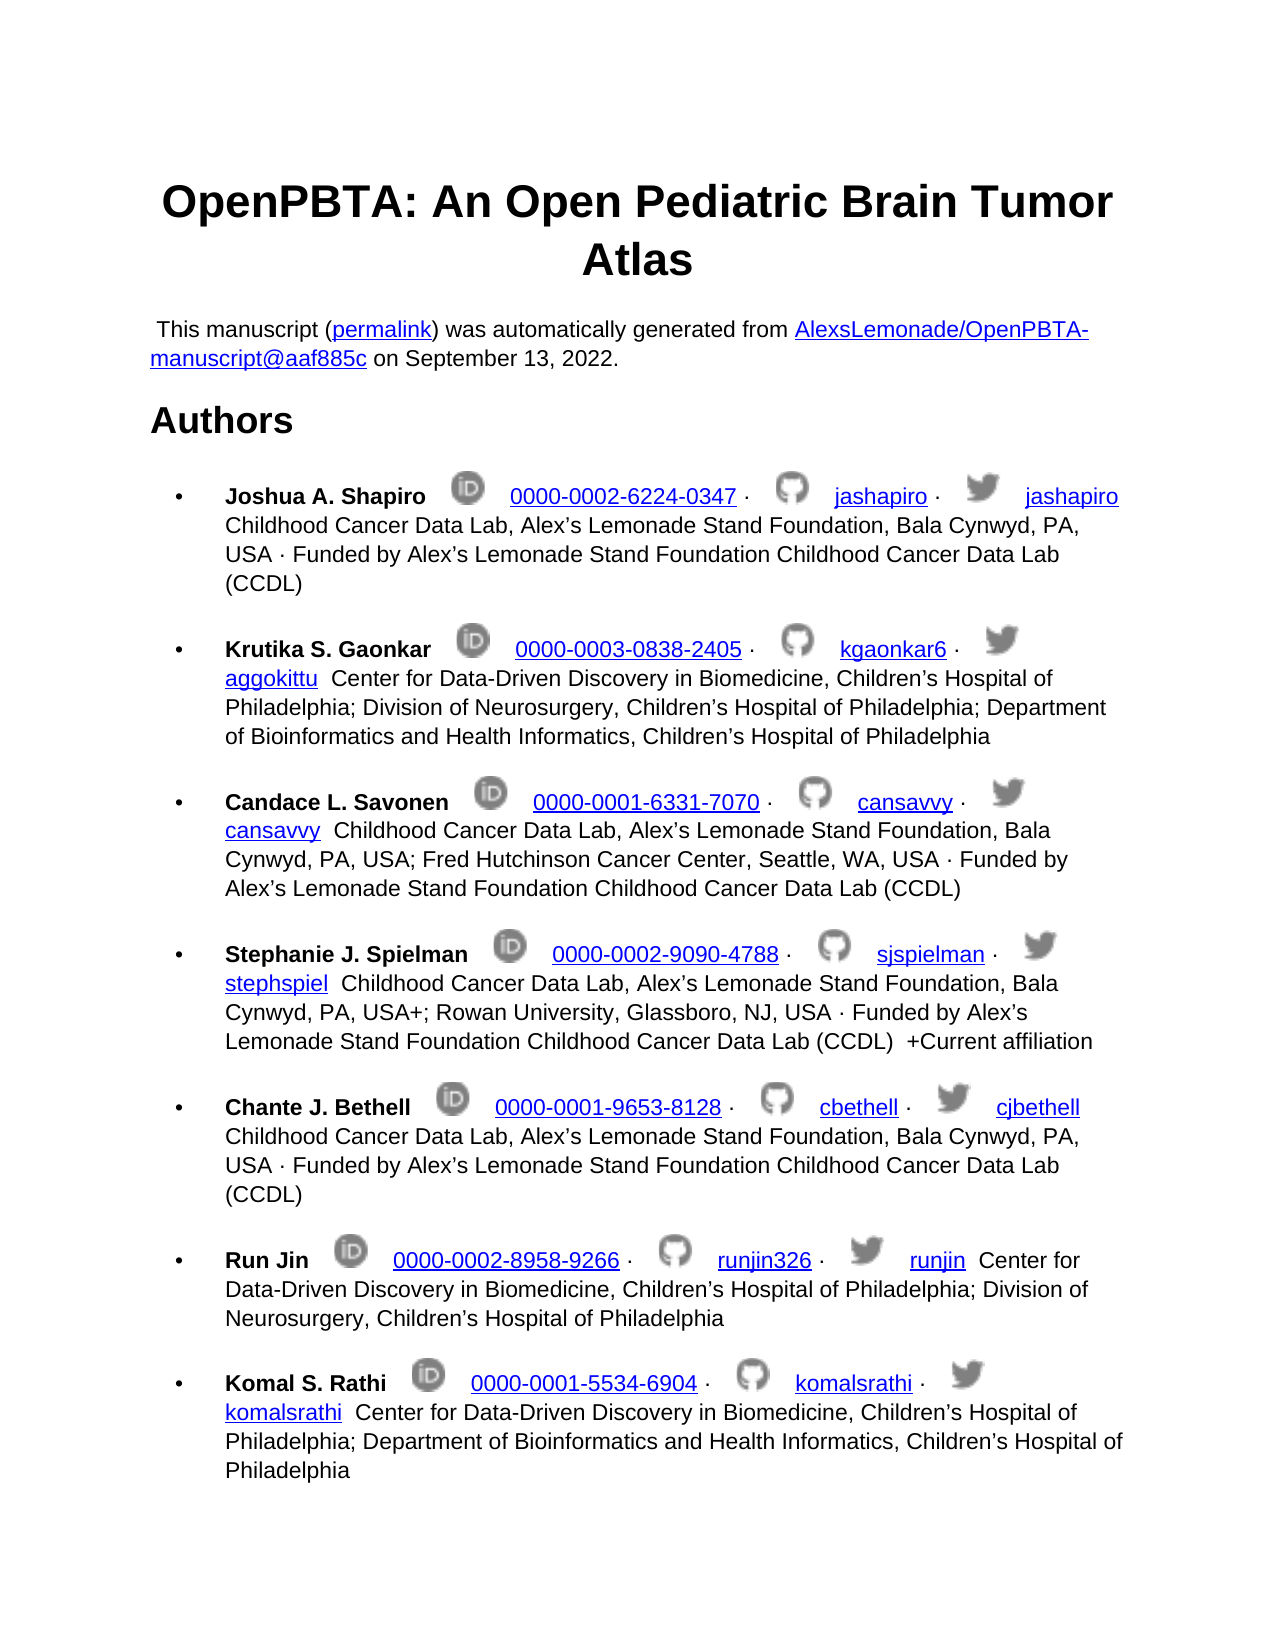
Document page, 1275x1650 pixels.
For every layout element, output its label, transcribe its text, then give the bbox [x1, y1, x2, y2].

list Komal S. Rathi 0000-0001-5534-6904 · komalsrathi · komalsrathi Center for Data-Driven Discovery in Biomedicine, Children’s Hospital of Philadelphia; Department of Bioinformatics and Health Informatics, Children’s Hospital of Philadelphia [175, 1358, 1125, 1483]
picture [334, 1234, 368, 1268]
picture [736, 1358, 770, 1392]
picture [436, 1082, 470, 1116]
picture [451, 471, 485, 505]
picture [474, 776, 508, 810]
picture [966, 471, 1001, 505]
picture [658, 1234, 693, 1268]
list Candace L. Savonen 0000-0001-6331-7070 · cansavvy · cansavvy Childhood Cancer Data Lab, Alex’s Lemonade Stand Foundation, Bala Cynwyd, PA, USA; Fred Hutchinson Cancer Center, Seattle, WA, USA · Funded by Alex’s Lemonade Stand Foundation Childhood Cancer Data Lab (CCDL) [175, 777, 1125, 902]
picture [986, 623, 1020, 658]
text This manuscript (permalink) was automatically generated from AlexsLemonade/OpenPBTA-manuscript@aaf885c on September 13, 2022. [150, 316, 1125, 371]
list Chante J. Bethell 0000-0001-9653-8128 · cbethell · cjbethell Childhood Cancer Data Lab, Alex’s Lemonade Stand Foundation, Bala Cynwyd, PA, USA · Funded by Alex’s Lemonade Stand Foundation Childhood Cancer Data Lab (CCDL) [175, 1082, 1125, 1207]
picture [937, 1082, 971, 1116]
picture [798, 776, 833, 810]
subtitle Authors [150, 399, 1125, 442]
picture [781, 623, 815, 658]
list Krutika S. Gaonkar 0000-0003-0838-2405 · kgaonkar6 · aggokittu Center for Data-Driven Discovery in Biomedicine, Children’s Hospital of Philadelphia; Division of Neurosurgery, Children’s Hospital of Philadelphia; Department of Bioinformatics and Health Informatics, Children’s Hospital of Philadelphia [175, 624, 1125, 749]
picture [1024, 929, 1058, 963]
list Run Jin 0000-0002-8958-9266 · runjin326 · runjin Center for Data-Driven Discovery in Biomedicine, Children’s Hospital of Philadelphia; Division of Neurosurgery, Children’s Hospital of Philadelphia [175, 1235, 1125, 1331]
picture [776, 471, 810, 505]
picture [851, 1234, 885, 1268]
picture [992, 776, 1026, 810]
picture [818, 929, 852, 963]
list Joshua A. Shapiro 0000-0002-6224-0347 · jashapiro · jashapiro Childhood Cancer Data Lab, Alex’s Lemonade Stand Foundation, Bala Cynwyd, PA, USA · Funded by Alex’s Lemonade Stand Foundation Childhood Cancer Data Lab (CCDL) [175, 471, 1125, 596]
title OpenPBTA: An Open Pediatric Brain Tumor Atlas [150, 175, 1125, 286]
picture [412, 1358, 446, 1392]
picture [760, 1082, 794, 1116]
picture [951, 1358, 985, 1392]
picture [456, 623, 490, 658]
picture [493, 929, 527, 963]
list Stephanie J. Spielman 0000-0002-9090-4788 · sjspielman · stephspiel Childhood Cancer Data Lab, Alex’s Lemonade Stand Foundation, Bala Cynwyd, PA, USA+; Rowan University, Glassboro, NJ, USA · Funded by Alex’s Lemonade Stand Foundation Childhood Cancer Data Lab (CCDL) +Current affiliation [175, 929, 1125, 1054]
